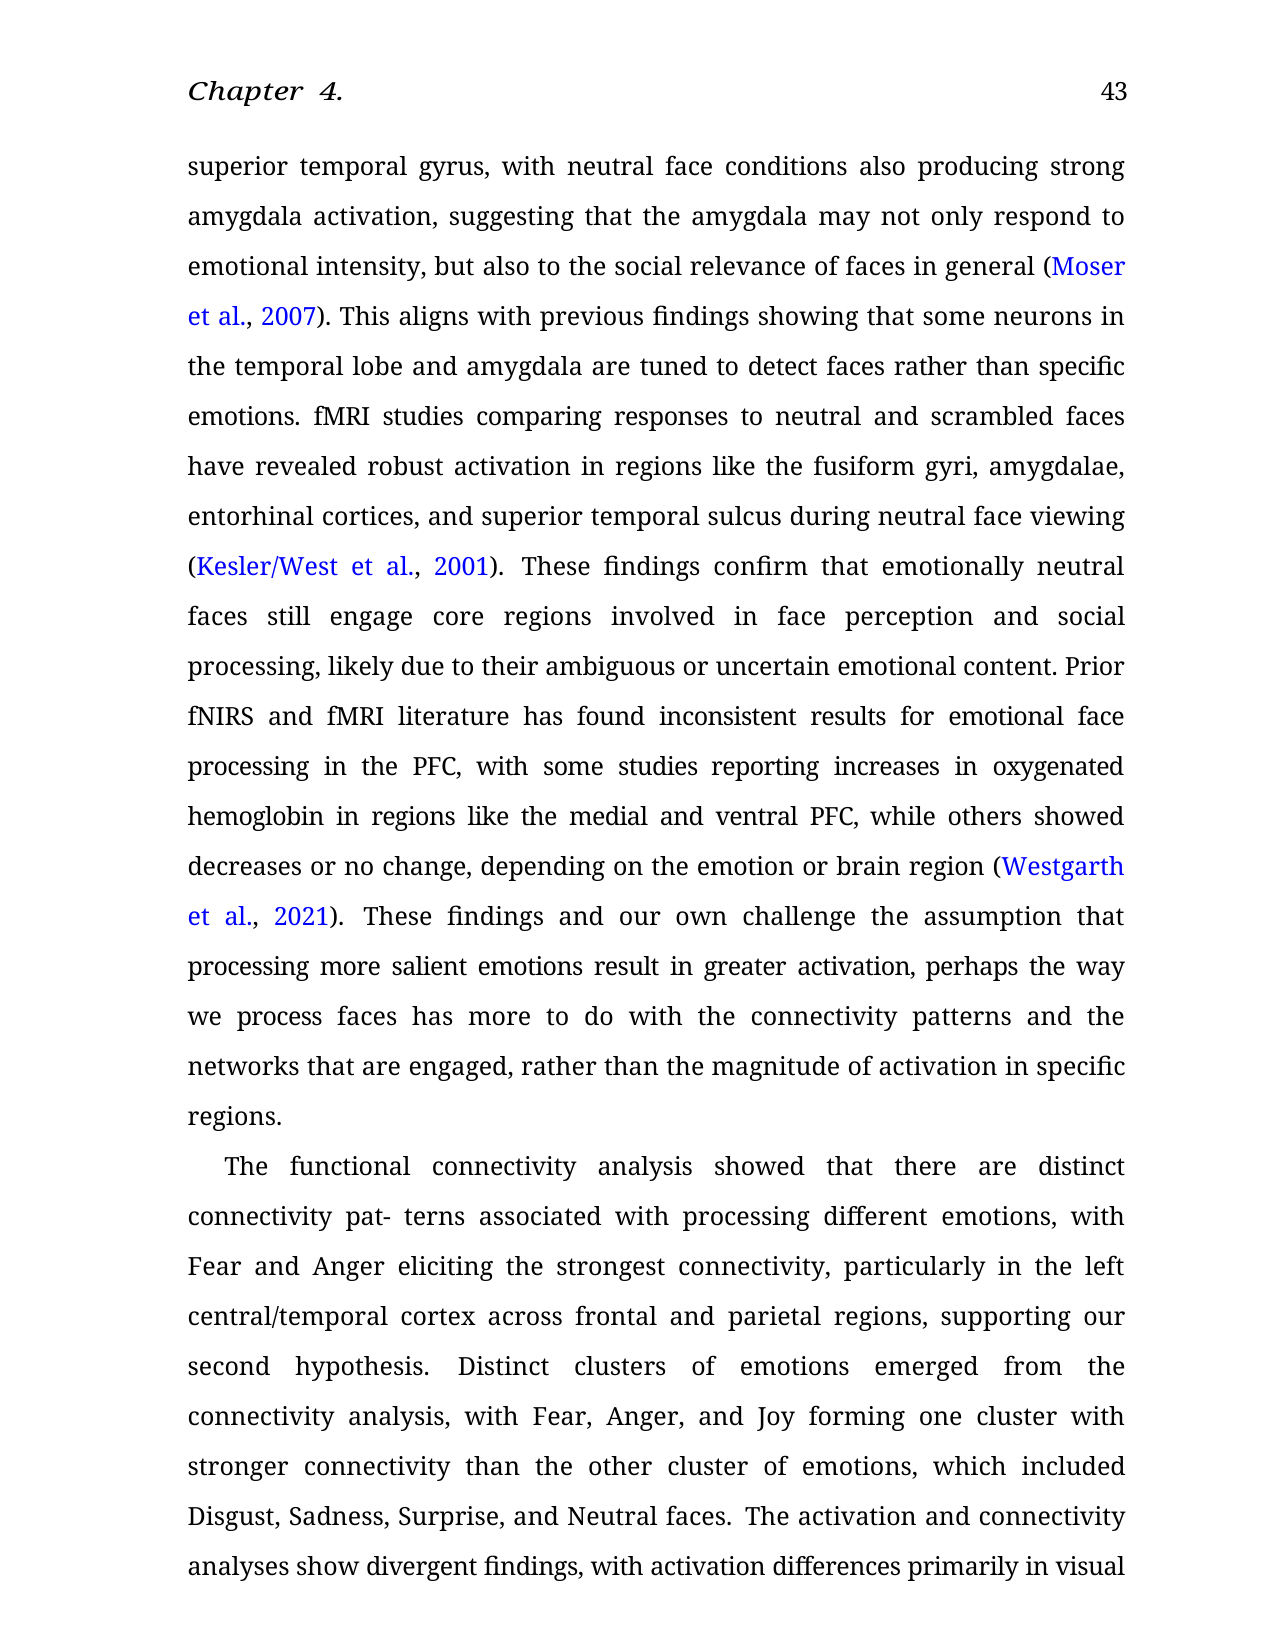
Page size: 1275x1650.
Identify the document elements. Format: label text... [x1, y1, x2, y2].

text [187, 1149, 1125, 1583]
text superior temporal gyrus, with neutral face conditions also producing strong amygdala activation, suggesting that the amygdala may not only respond to emotional intensity, but also to the social relevance of faces in general (Moser et al., 2007). This aligns with previous findings showing that some neurons in the temporal lobe and amygdala are tuned to detect faces rather than specific emotions. fMRI studies comparing responses to neutral and scrambled faces have revealed robust activation in regions like the fusiform gyri, amygdalae, entorhinal cortices, and superior temporal sulcus during neutral face viewing (Kesler/West et al., 2001). These findings confirm that emotionally neutral faces still engage core regions involved in face perception and social processing, likely due to their ambiguous or uncertain emotional content. Prior fNIRS and fMRI literature has found inconsistent results for emotional face processing in the PFC, with some studies reporting increases in oxygenated hemoglobin in regions like the medial and ventral PFC, while others showed decreases or no change, depending on the emotion or brain region (Westgarth et al., 2021). These findings and our own challenge the assumption that processing more salient emotions result in greater activation, perhaps the way we process faces has more to do with the connectivity patterns and the networks that are engaged, rather than the magnitude of activation in specific regions. [187, 148, 1125, 1132]
